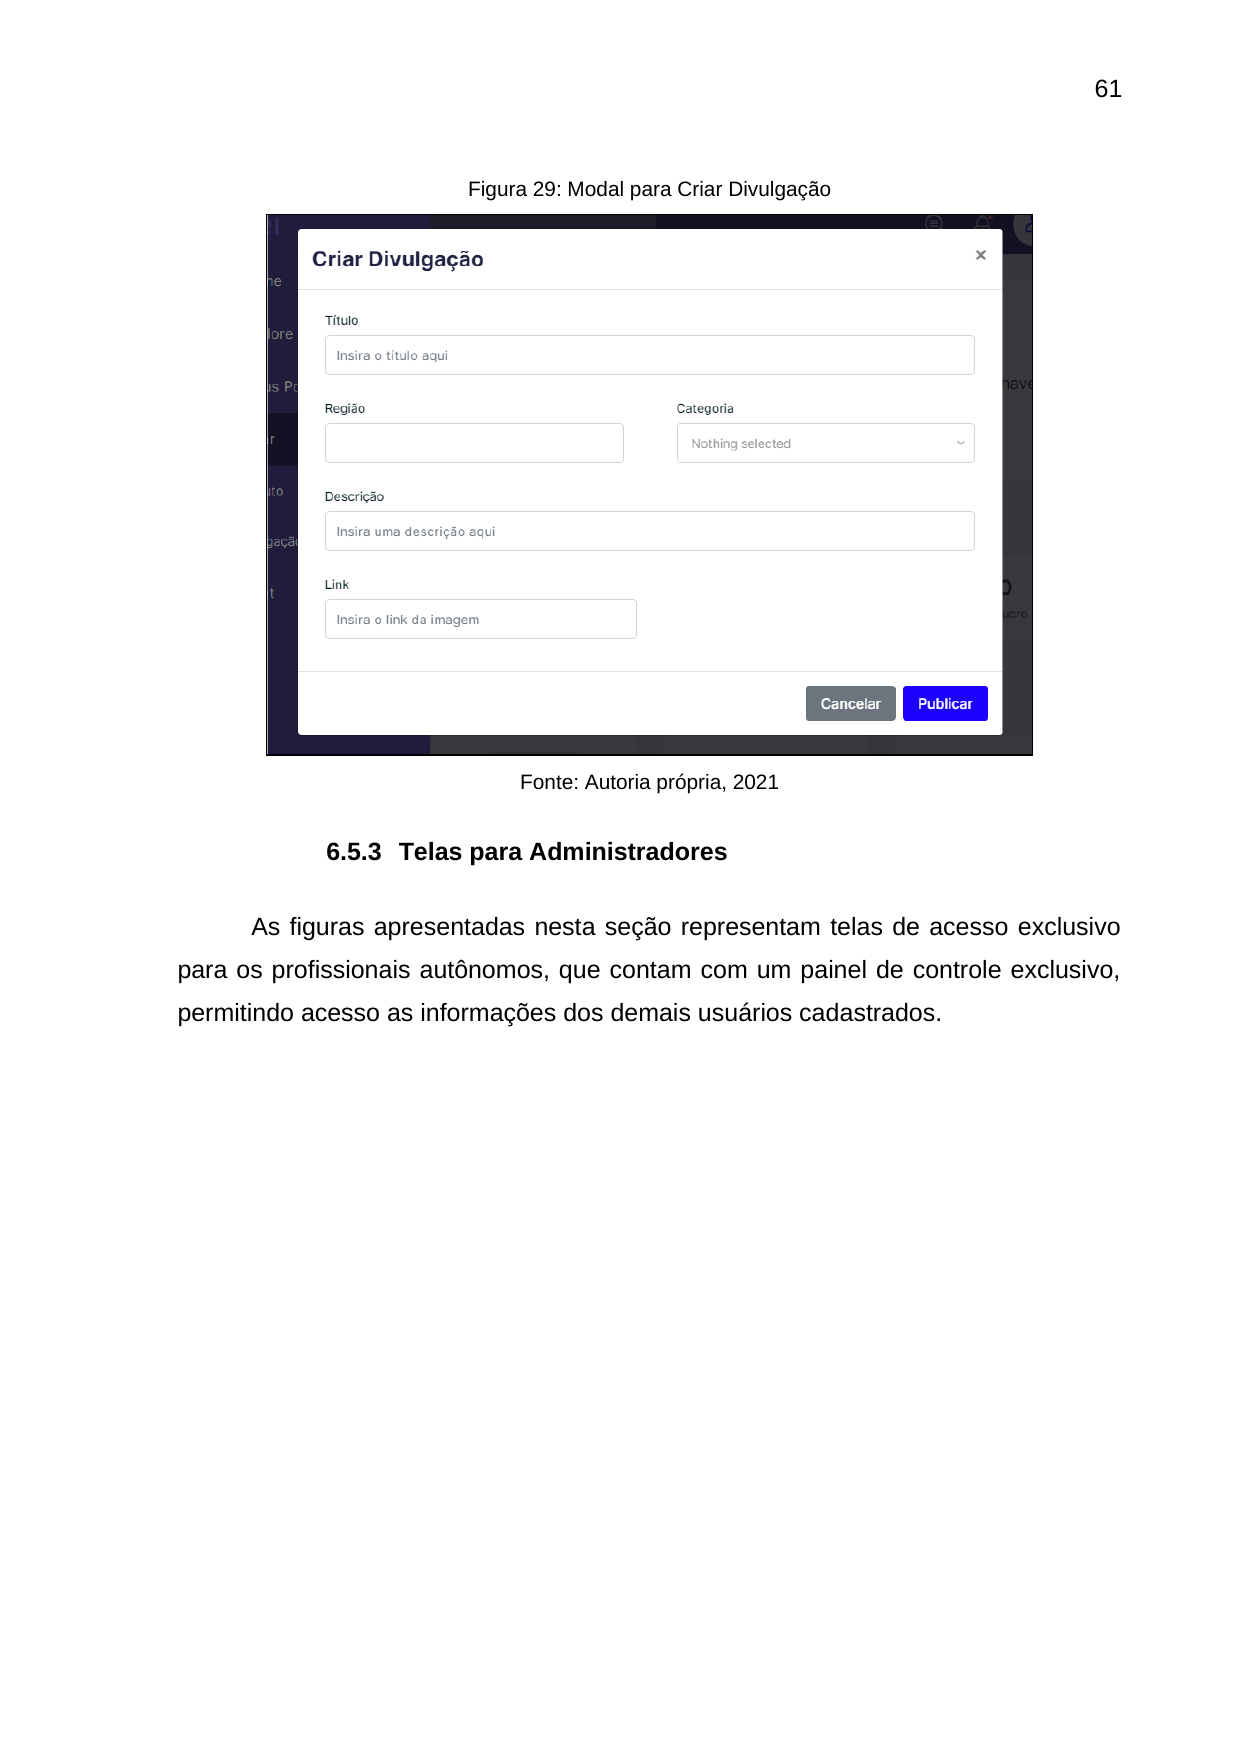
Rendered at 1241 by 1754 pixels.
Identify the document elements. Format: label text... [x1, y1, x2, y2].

text Fonte: Autoria própria, 2021 [177, 770, 1122, 794]
text As figuras apresentadas nesta seção representam telas de acesso exclusivo para os profissionais autônomos, que contam com um painel de controle exclusivo, permitindo acesso as informações dos demais usuários cadastrados. [177, 912, 1122, 1027]
subtitle Telas para Administradores [252, 837, 1122, 866]
picture [267, 215, 1032, 754]
text Figura 29: Modal para Criar Divulgação [177, 177, 1122, 201]
